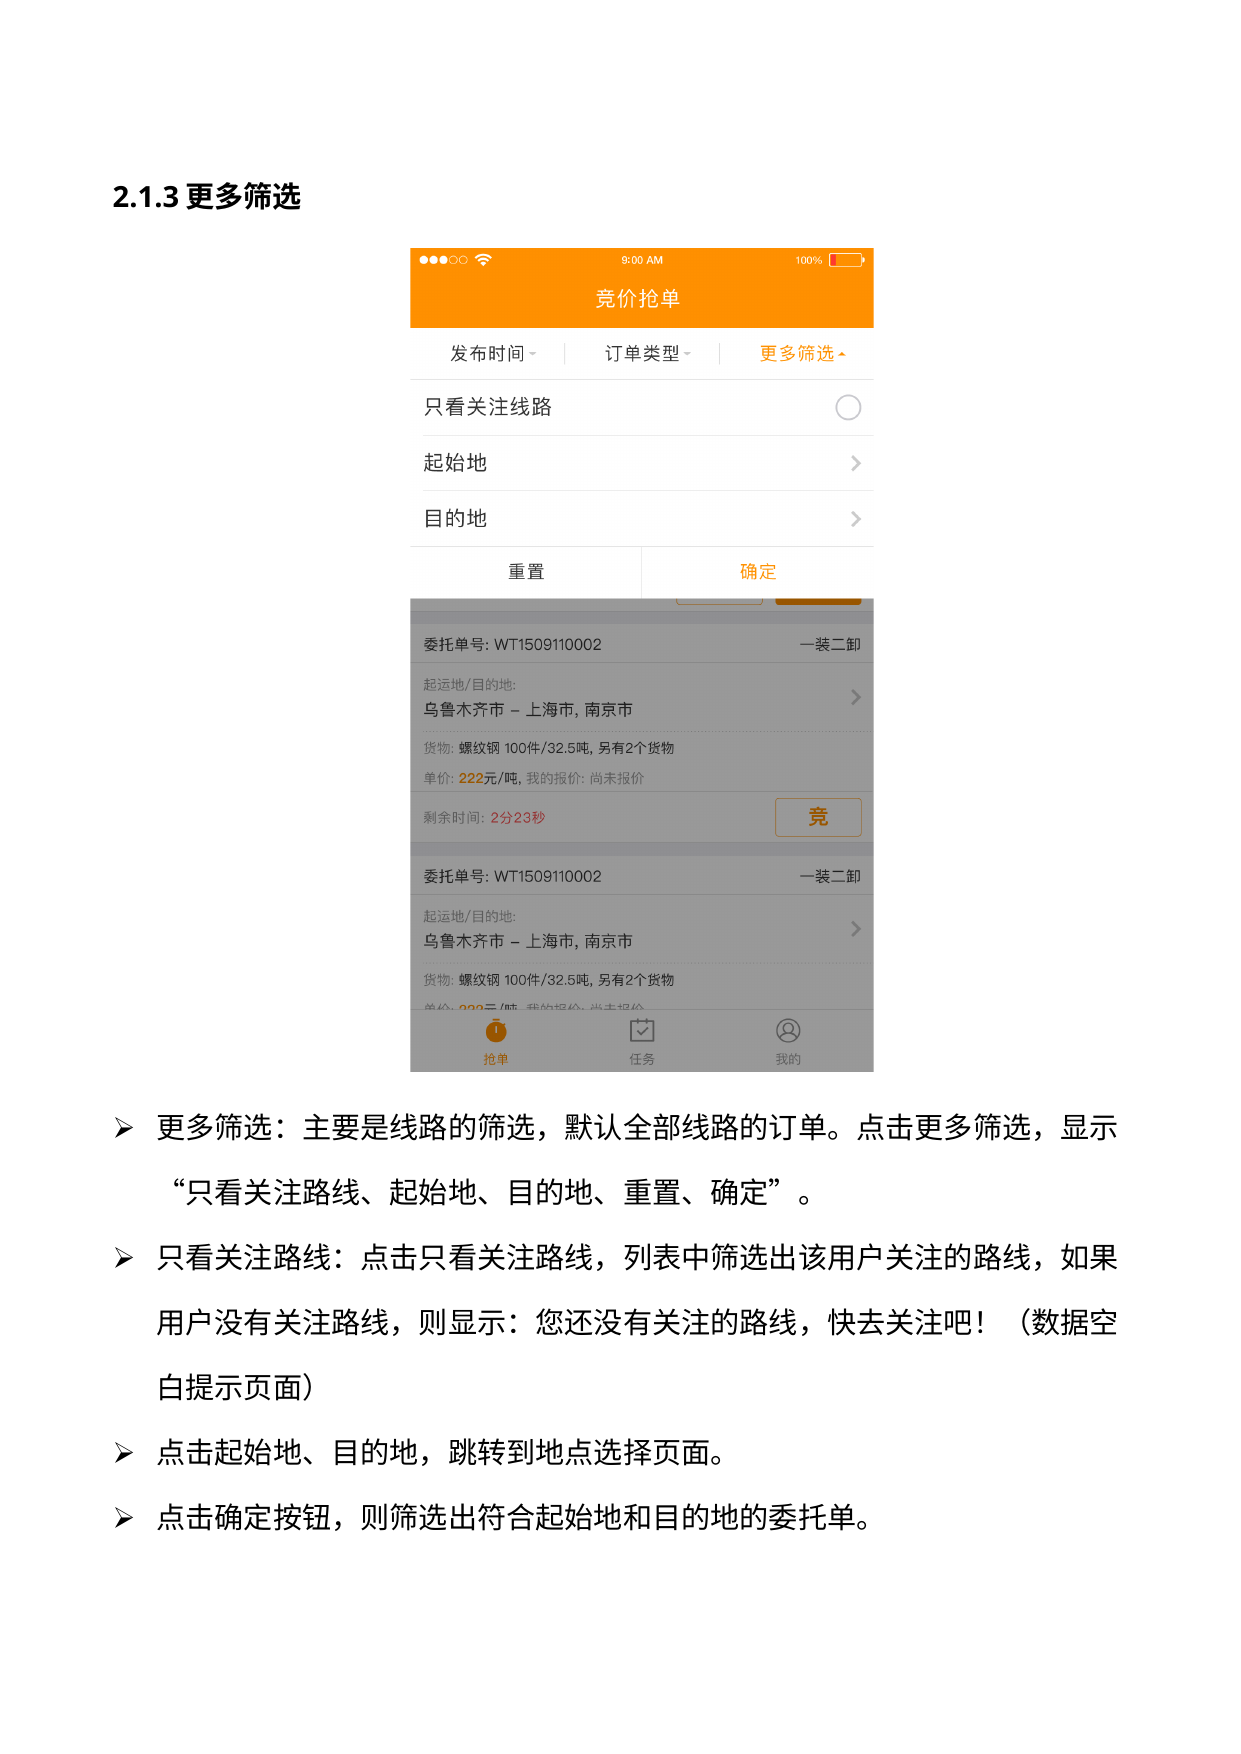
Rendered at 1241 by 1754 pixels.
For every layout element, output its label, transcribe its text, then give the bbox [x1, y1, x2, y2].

picture [410, 248, 874, 1072]
subtitle 2.1.3更多筛选 [112, 162, 1128, 227]
list 点击确定按钮，则筛选出符合起始地和目的地的委托单。 [112, 1483, 1128, 1548]
list 只看关注路线：点击只看关注路线，列表中筛选出该用户关注的路线，如果用户没有关注路线，则显示：您还没有关注的路线，快去关注吧！（数据空白提示页面） [112, 1223, 1128, 1418]
list 点击起始地、目的地，跳转到地点选择页面。 [112, 1418, 1128, 1483]
list 更多筛选：主要是线路的筛选，默认全部线路的订单。点击更多筛选，显示“只看关注路线、起始地、目的地、重置、确定”。 [112, 1093, 1128, 1223]
